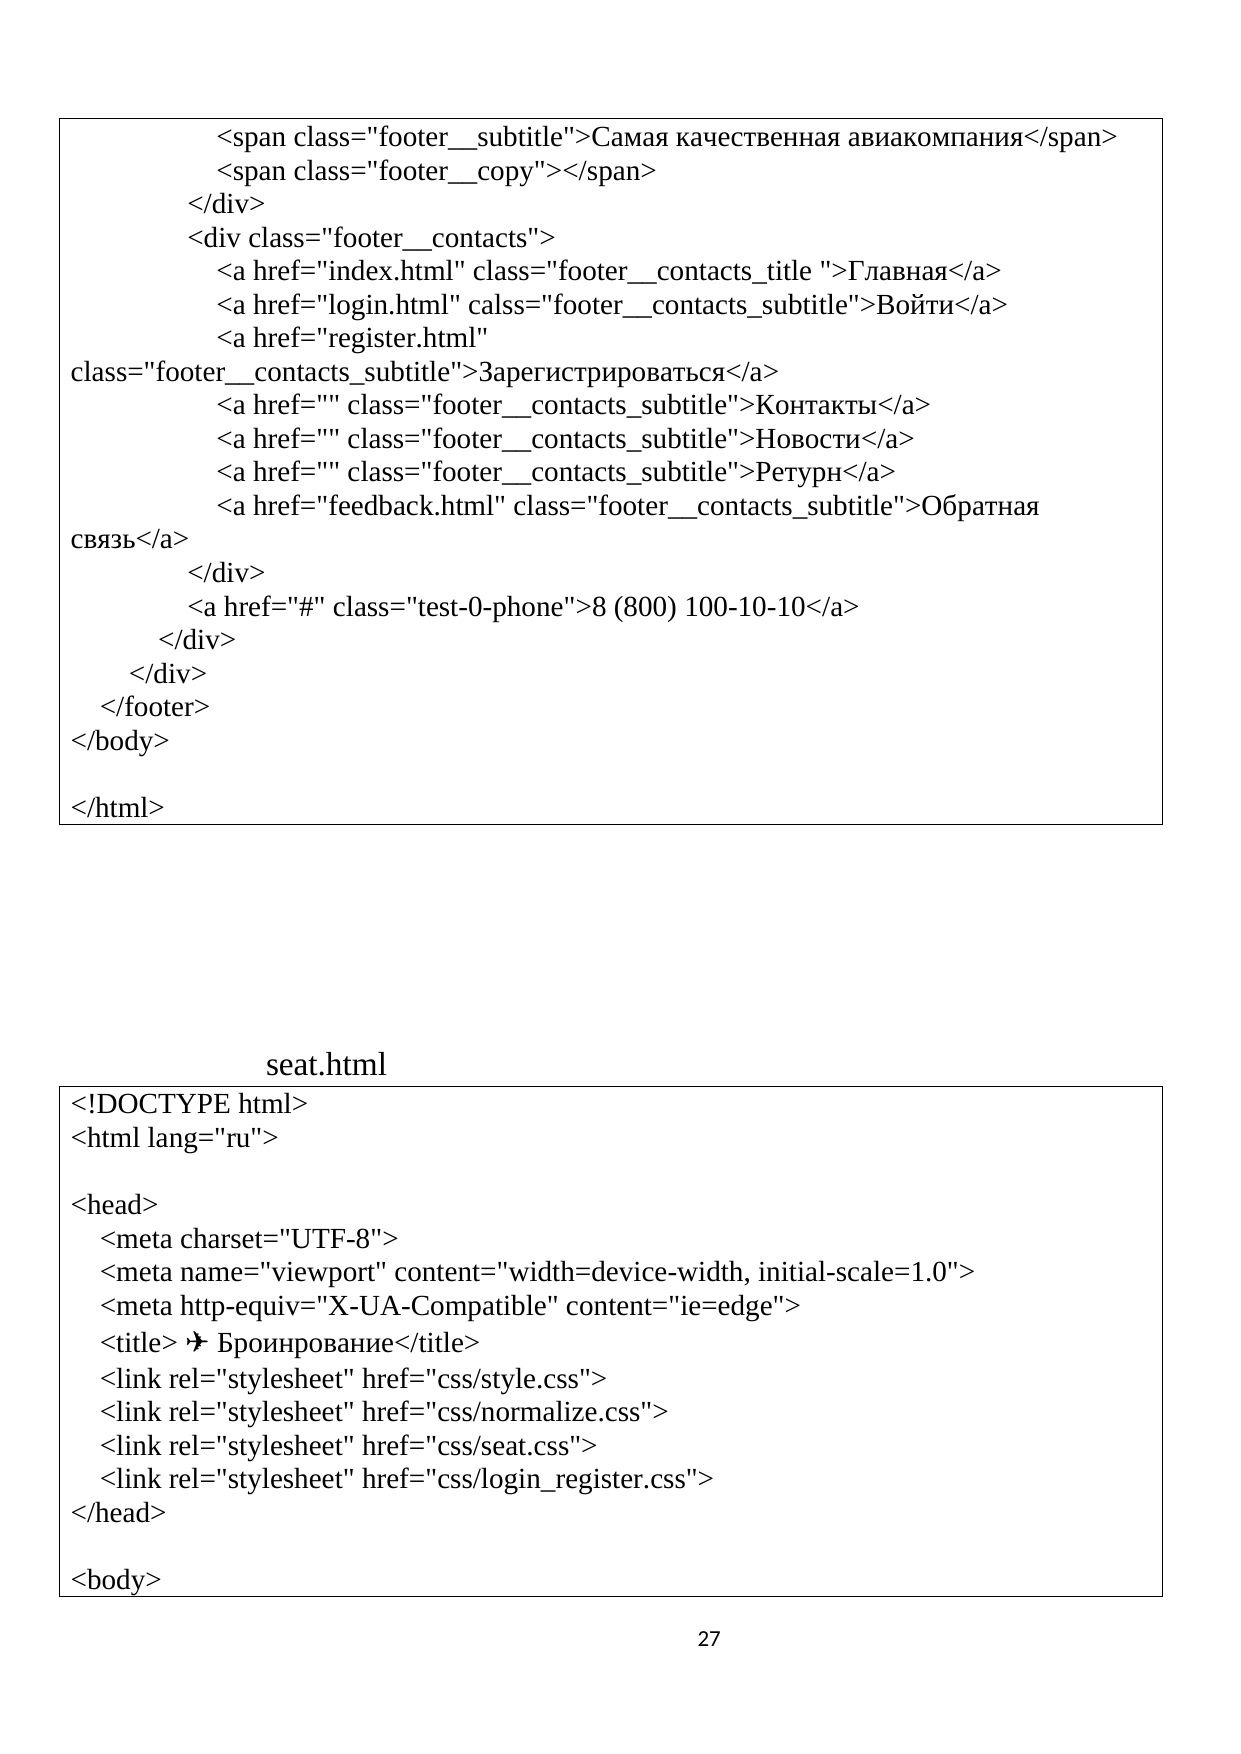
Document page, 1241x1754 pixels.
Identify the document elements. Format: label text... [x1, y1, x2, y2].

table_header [60, 119, 1162, 823]
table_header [60, 1087, 1162, 1596]
subtitle seat.html [177, 1044, 1152, 1082]
